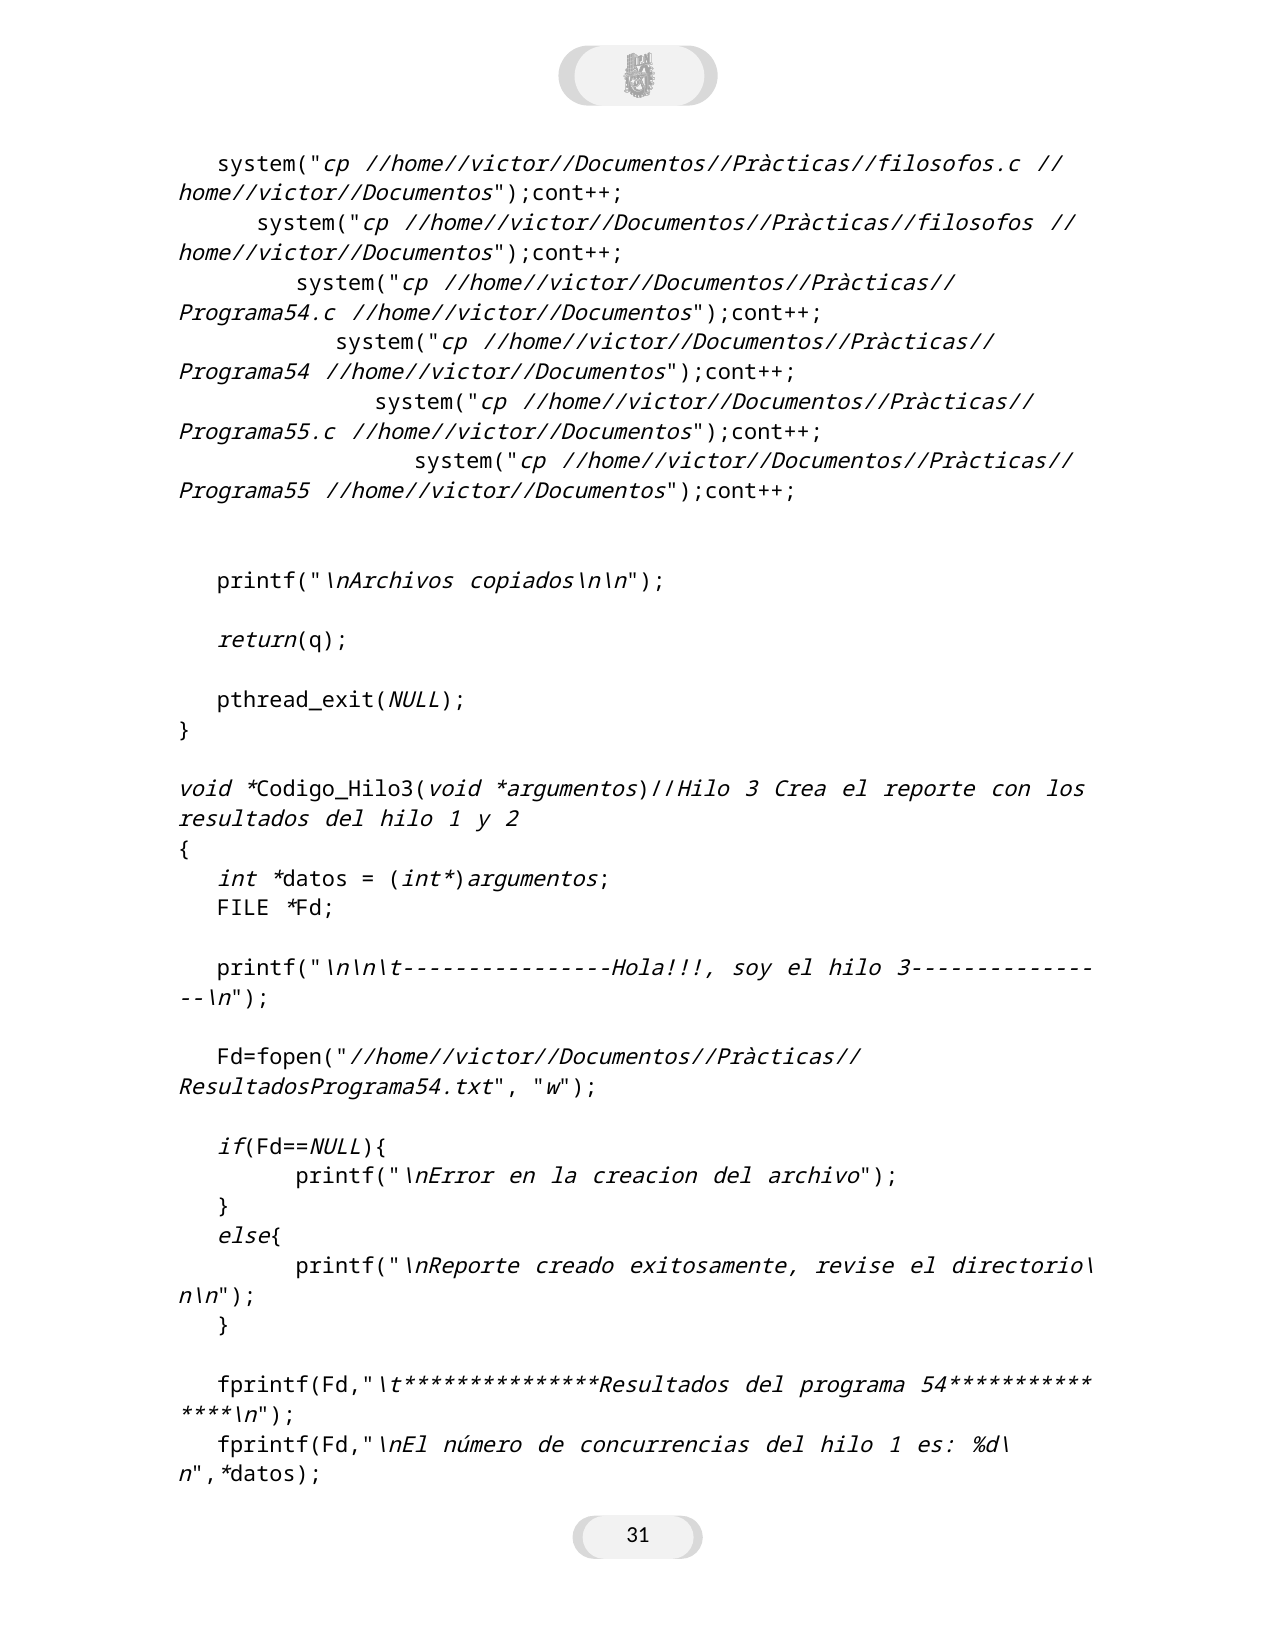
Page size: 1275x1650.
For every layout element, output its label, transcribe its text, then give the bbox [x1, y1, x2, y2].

text FILE *Fd; [177, 892, 1098, 922]
picture [616, 51, 662, 99]
text Fd=fopen("//home//victor//Documentos//Pràcticas//ResultadosPrograma54.txt", "w"); [177, 1041, 1098, 1101]
text } [177, 1190, 1098, 1220]
text { [177, 833, 1098, 863]
text printf("\nError en la creacion del archivo"); [177, 1161, 1098, 1190]
text system("cp //home//victor//Documentos//Pràcticas//filosofos.c //home//victor//Documentos");cont++; [177, 148, 1098, 207]
text printf("\nArchivos copiados\n\n"); [177, 565, 1098, 594]
text system("cp //home//victor//Documentos//Pràcticas//Programa55.c //home//victor//Documentos");cont++; [177, 386, 1098, 446]
text system("cp //home//victor//Documentos//Pràcticas//filosofos //home//victor//Documentos");cont++; [177, 207, 1098, 267]
text fprintf(Fd,"\t***************Resultados del programa 54***************\n"); [177, 1369, 1098, 1429]
text } [177, 1309, 1098, 1339]
text pthread_exit(NULL); [177, 684, 1098, 714]
text } [177, 714, 1098, 743]
text printf("\nReporte creado exitosamente, revise el directorio\n\n"); [177, 1250, 1098, 1309]
text fprintf(Fd,"\nEl número de concurrencias del hilo 1 es: %d\n",*datos); [177, 1429, 1098, 1488]
text printf("\n\n\t----------------Hola!!!, soy el hilo 3----------------\n"); [177, 952, 1098, 1012]
text system("cp //home//victor//Documentos//Pràcticas//Programa55 //home//victor//Documentos");cont++; [177, 446, 1098, 505]
text if(Fd==NULL){ [177, 1131, 1098, 1161]
text void *Codigo_Hilo3(void *argumentos)//Hilo 3 Crea el reporte con los resultados del hilo 1 y 2 [177, 773, 1098, 833]
text int *datos = (int*)argumentos; [177, 863, 1098, 892]
text return(q); [177, 624, 1098, 654]
text system("cp //home//victor//Documentos//Pràcticas//Programa54 //home//victor//Documentos");cont++; [177, 326, 1098, 386]
text else{ [177, 1220, 1098, 1250]
text system("cp //home//victor//Documentos//Pràcticas//Programa54.c //home//victor//Documentos");cont++; [177, 267, 1098, 326]
